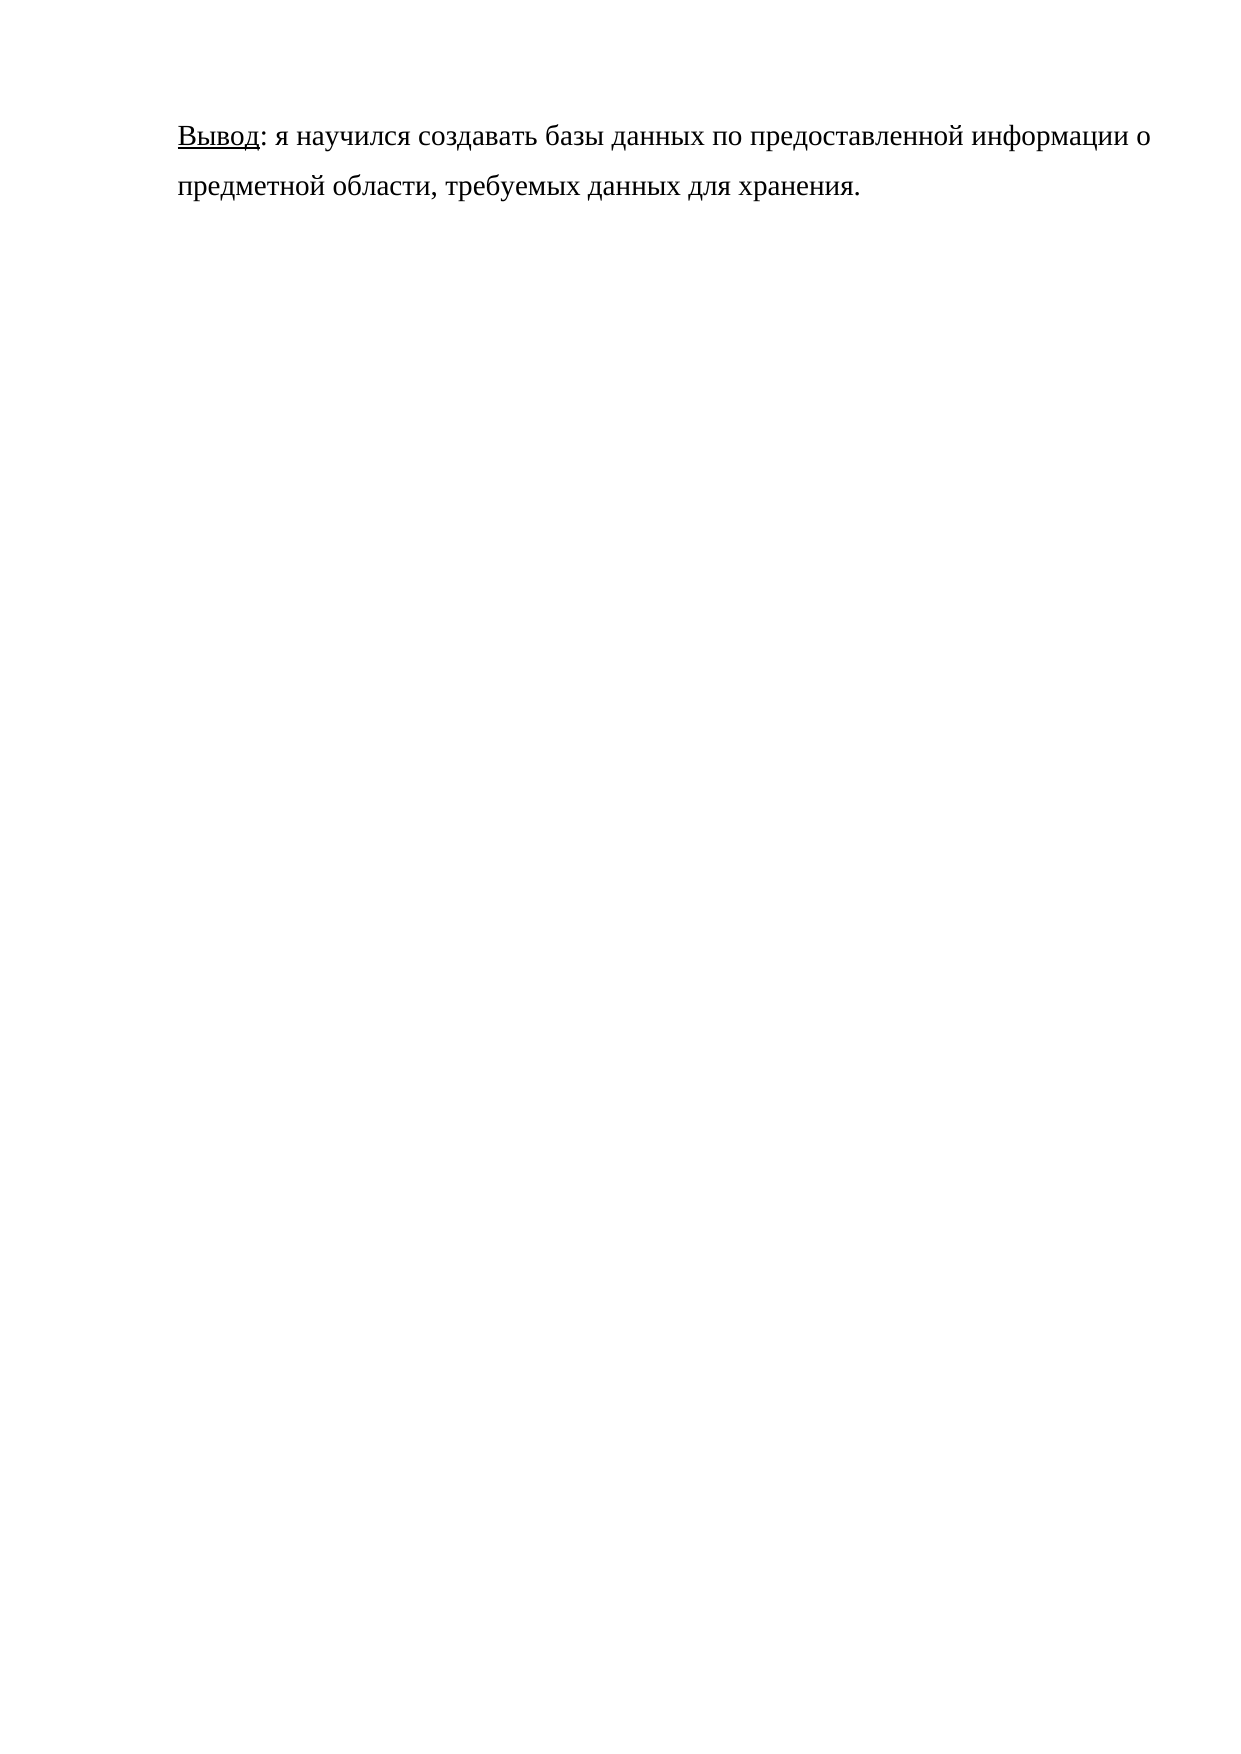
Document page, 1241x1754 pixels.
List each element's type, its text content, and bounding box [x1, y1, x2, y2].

text Вывод: я научился создавать базы данных по предоставленной информации о предметной области, требуемых данных для хранения. [177, 118, 1152, 202]
